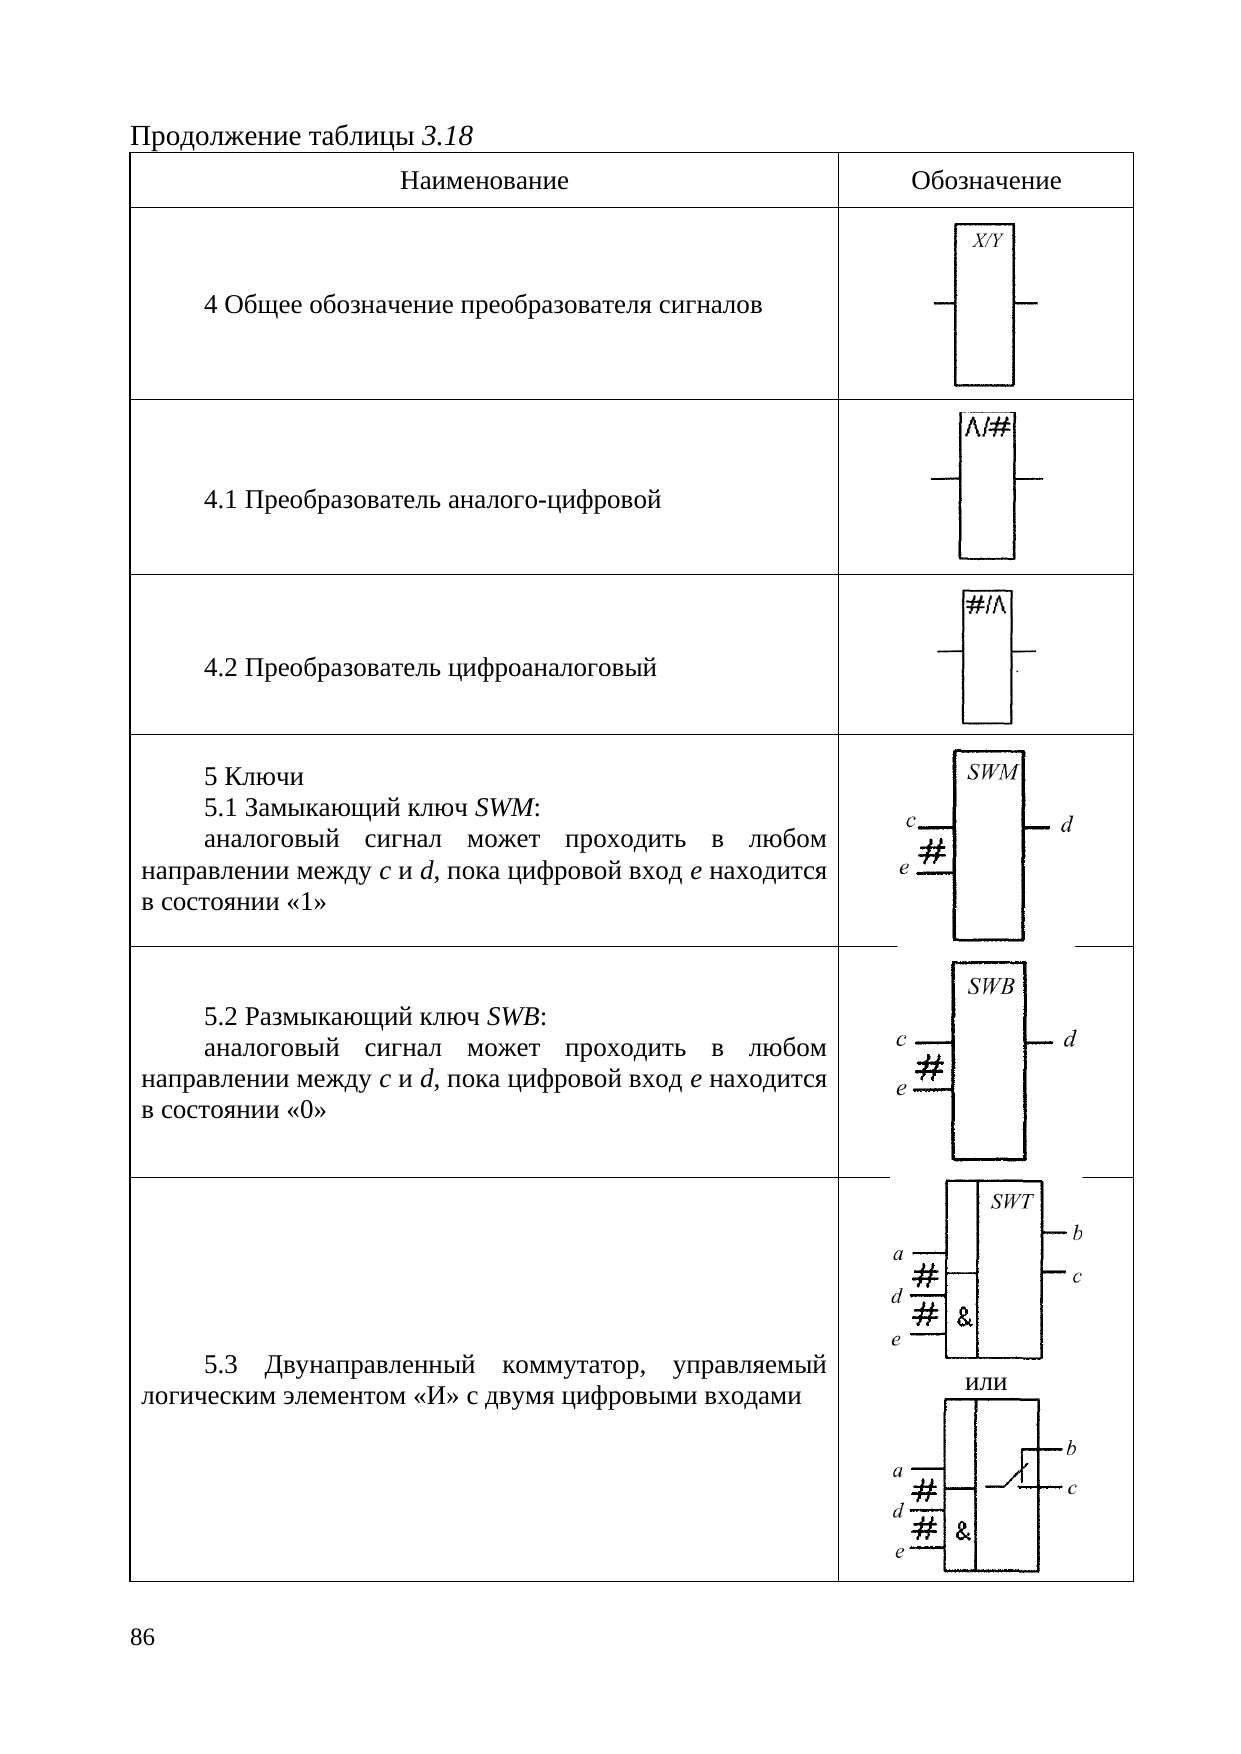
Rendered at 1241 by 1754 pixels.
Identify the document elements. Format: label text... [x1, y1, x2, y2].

picture [895, 959, 1078, 1165]
table_cell 5 Ключи 5.1 Замыкающий ключ SWM: аналоговый сигнал может проходить в любом направлении между с и d, пока цифровой вход е находится в состоянии «1» [131, 735, 838, 946]
table_cell [839, 400, 1133, 574]
picture [892, 1396, 1080, 1581]
table_cell [839, 947, 1133, 1177]
table_cell [839, 735, 1133, 946]
table_cell 4.2 Преобразователь цифроаналоговый [131, 575, 838, 734]
table_cell или [839, 1178, 1133, 1581]
table_header Наименование [131, 153, 838, 207]
table_cell [839, 575, 1133, 734]
table_cell 4.1 Преобразователь аналого-цифровой [131, 400, 838, 574]
table_cell 4 Общее обозначение преобразователя сигналов [131, 208, 838, 398]
picture [897, 747, 1076, 947]
table_header Обозначение [839, 153, 1133, 207]
picture [933, 220, 1039, 390]
table_cell 5.3 Двунаправленный коммутатор, управляемый логическим элементом «И» с двумя цифровыми входами [131, 1178, 838, 1581]
table_cell [839, 208, 1133, 398]
text Продолжение таблицы 3.18 [130, 118, 1134, 152]
picture [890, 1177, 1083, 1366]
table_cell 5.2 Размыкающий ключ SWB: аналоговый сигнал может проходить в любом направлении между с и d, пока цифровой вход е находится в состоянии «0» [131, 947, 838, 1177]
picture [928, 412, 1044, 562]
picture [936, 587, 1037, 727]
